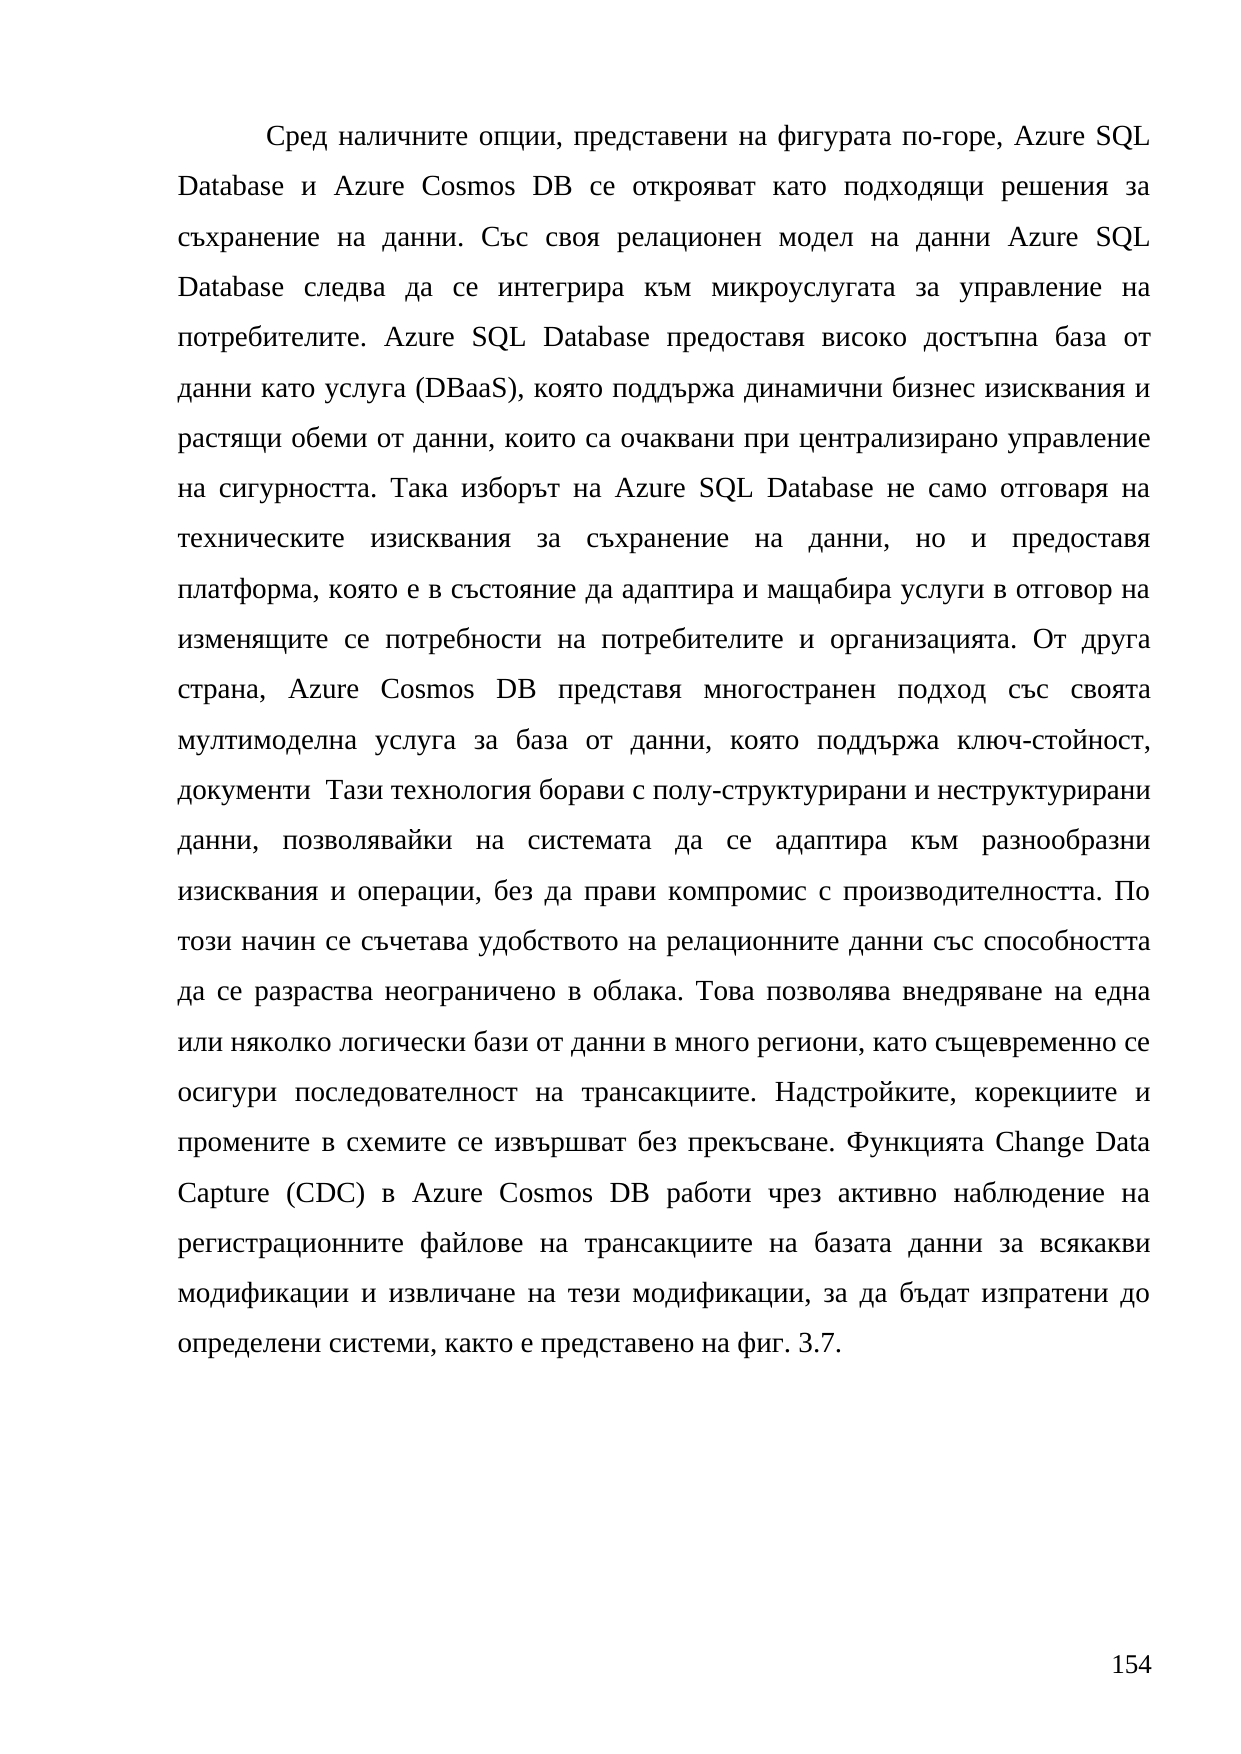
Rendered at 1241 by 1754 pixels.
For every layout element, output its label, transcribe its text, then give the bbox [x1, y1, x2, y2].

text Сред наличните опции, представени на фигурата по-горе, Azure SQL Database и Azure Cosmos DB се открояват като подходящи решения за съхранение на данни. Със своя релационен модел на данни Azure SQL Database следва да се интегрира към микроуслугата за управление на потребителите. Azure SQL Database предоставя високо достъпна база от данни като услуга (DBaaS), която поддържа динамични бизнес изисквания и растящи обеми от данни, които са очаквани при централизирано управление на сигурността. Така изборът на Azure SQL Database не само отговаря на техническите изисквания за съхранение на данни, но и предоставя платформа, която е в състояние да адаптира и мащабира услуги в отговор на изменящите се потребности на потребителите и организацията. От друга страна, Azure Cosmos DB представя многостранен подход със своята мултимоделна услуга за база от данни, която поддържа ключ-стойност, документи Тази технология борави с полу-структурирани и неструктурирани данни, позволявайки на системата да се адаптира към разнообразни изисквания и операции, без да прави компромис с производителността. По този начин се съчетава удобството на релационните данни със способността да се разраства неограничено в облака. Това позволява внедряване на една или няколко логически бази от данни в много региони, като същевременно се осигури последователност на трансакциите. Надстройките, корекциите и промените в схемите се извършват без прекъсване. Функцията Change Data Capture (CDC) в Azure Cosmos DB работи чрез активно наблюдение на регистрационните файлове на трансакциите на базата данни за всякакви модификации и извличане на тези модификации, за да бъдат изпратени до определени системи, както е представено на фиг. 3.7. [177, 118, 1152, 1359]
